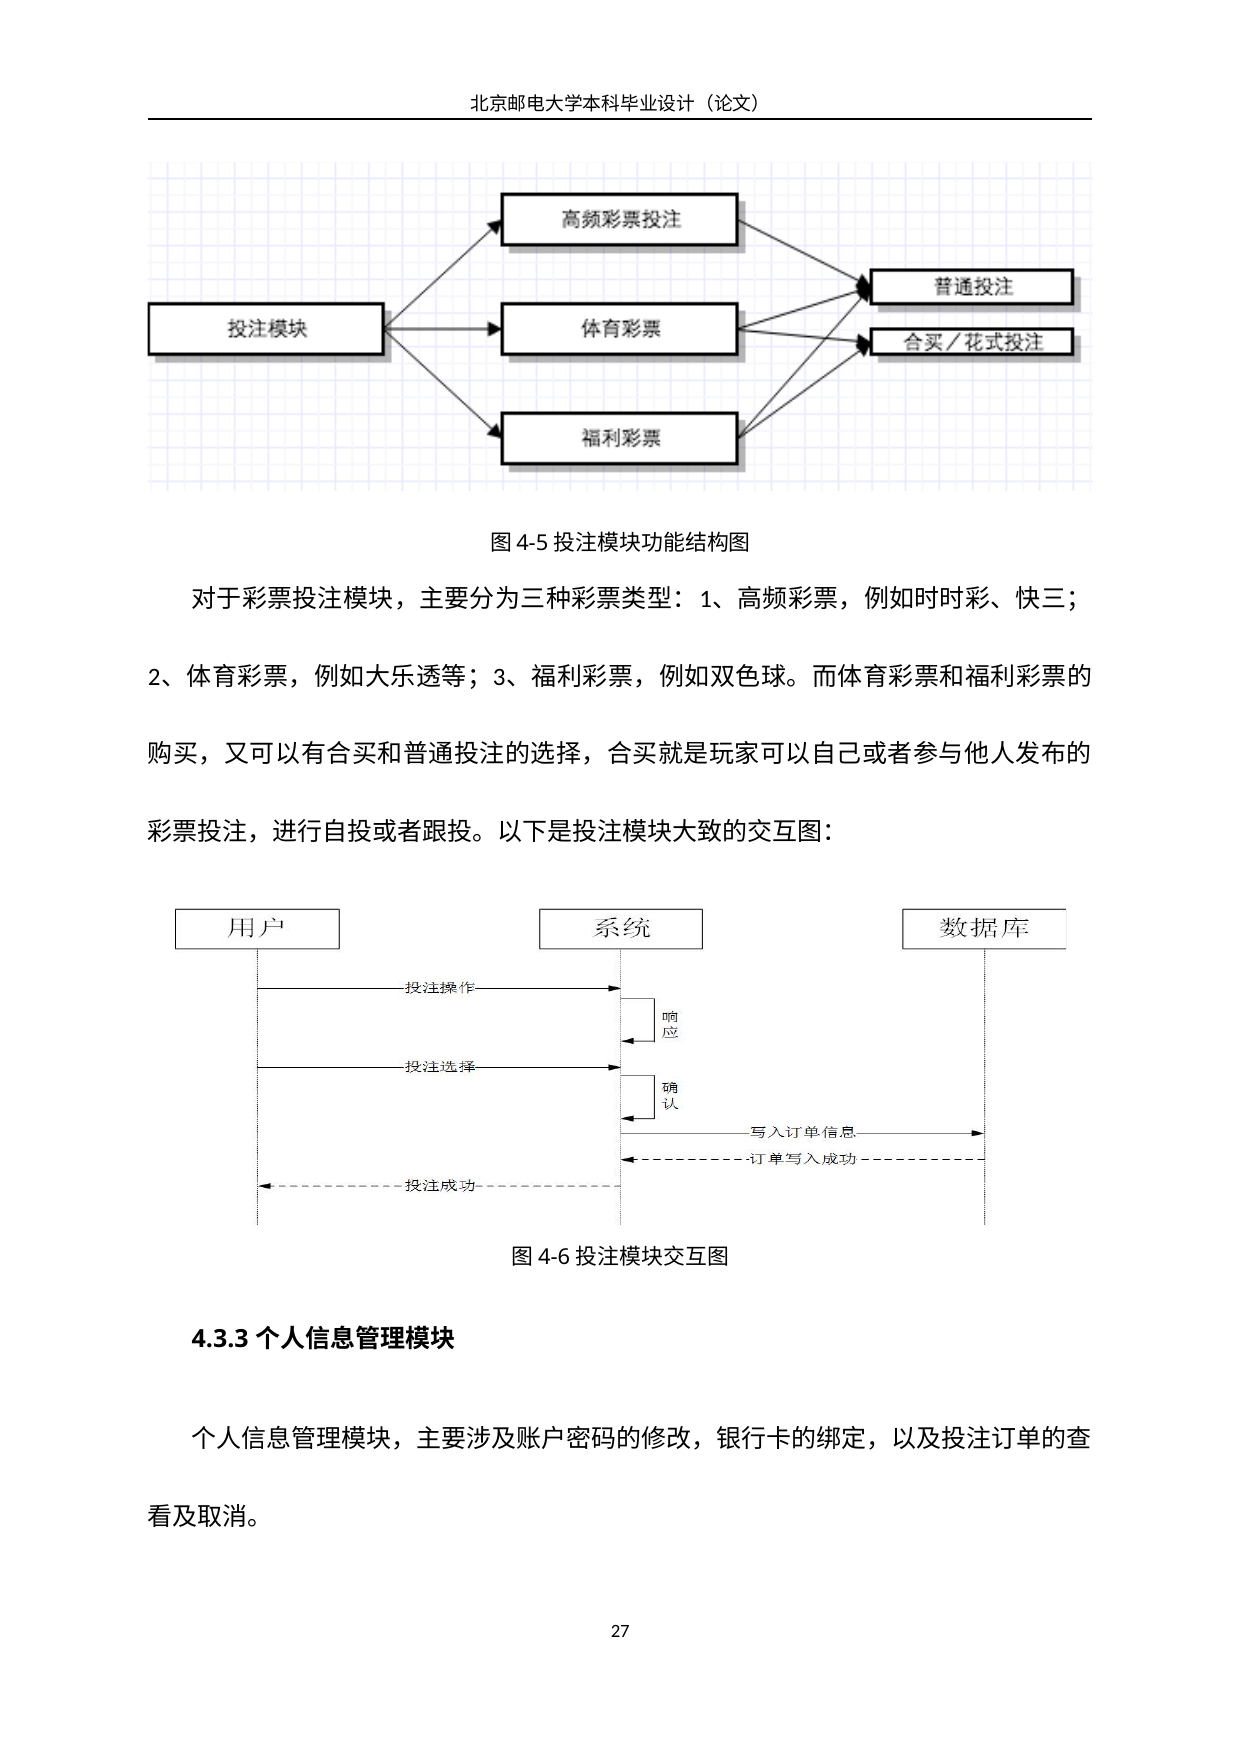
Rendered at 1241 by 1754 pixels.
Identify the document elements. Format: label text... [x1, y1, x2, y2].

picture [174, 908, 1067, 1226]
text 图4-6 投注模块交互图 [148, 1238, 1092, 1271]
text 图4-5 投注模块功能结构图 [148, 525, 1092, 557]
text 个人信息管理模块，主要涉及账户密码的修改，银行卡的绑定，以及投注订单的查看及取消。 [148, 1404, 1092, 1547]
text 对于彩票投注模块，主要分为三种彩票类型：1、高频彩票，例如时时彩、快三；2、体育彩票，例如大乐透等；3、福利彩票，例如双色球。而体育彩票和福利彩票的购买，又可以有合买和普通投注的选择，合买就是玩家可以自己或者参与他人发布的彩票投注，进行自投或者跟投。以下是投注模块大致的交互图： [148, 564, 1092, 862]
subtitle 4.3.3 个人信息管理模块 [148, 1304, 1092, 1369]
picture [147, 162, 1093, 491]
